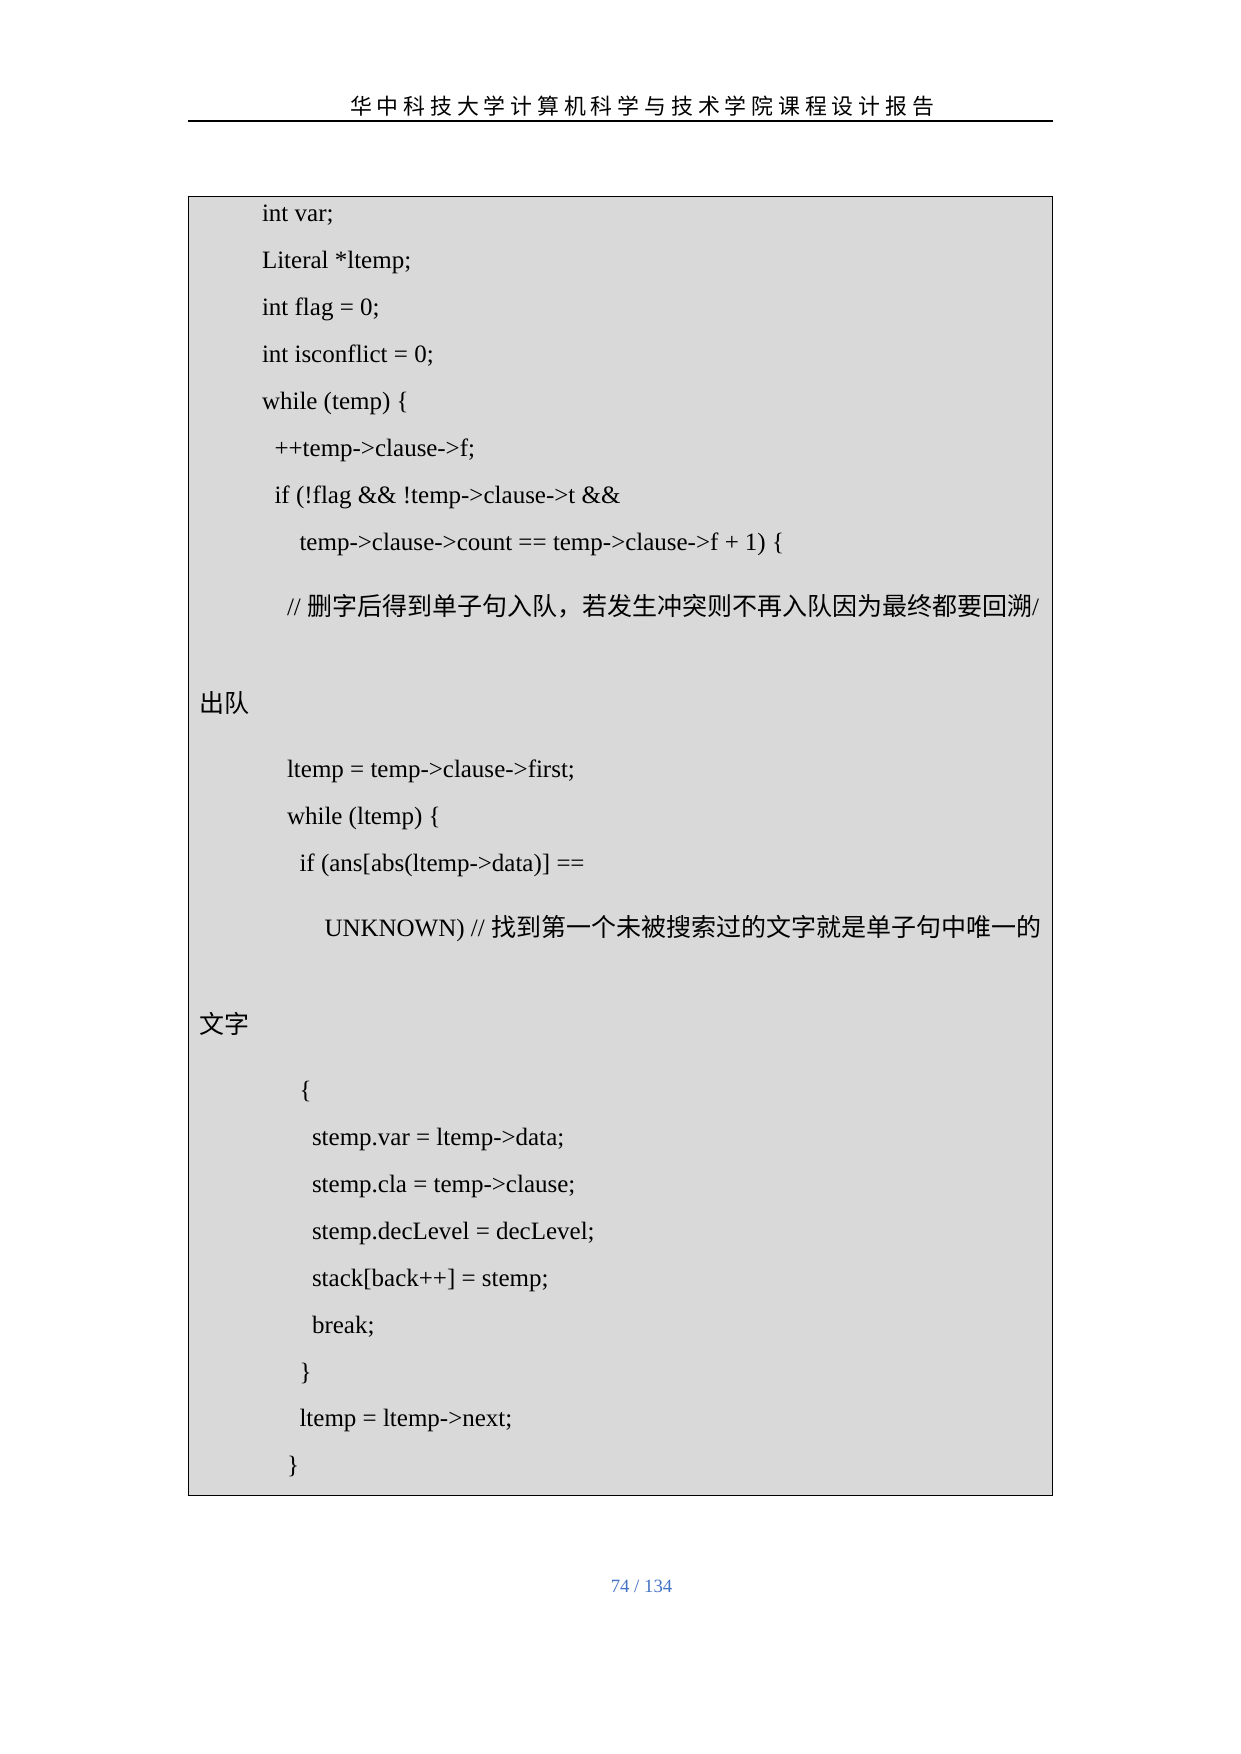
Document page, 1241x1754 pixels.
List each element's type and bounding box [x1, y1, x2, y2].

table_header [189, 197, 1052, 1495]
